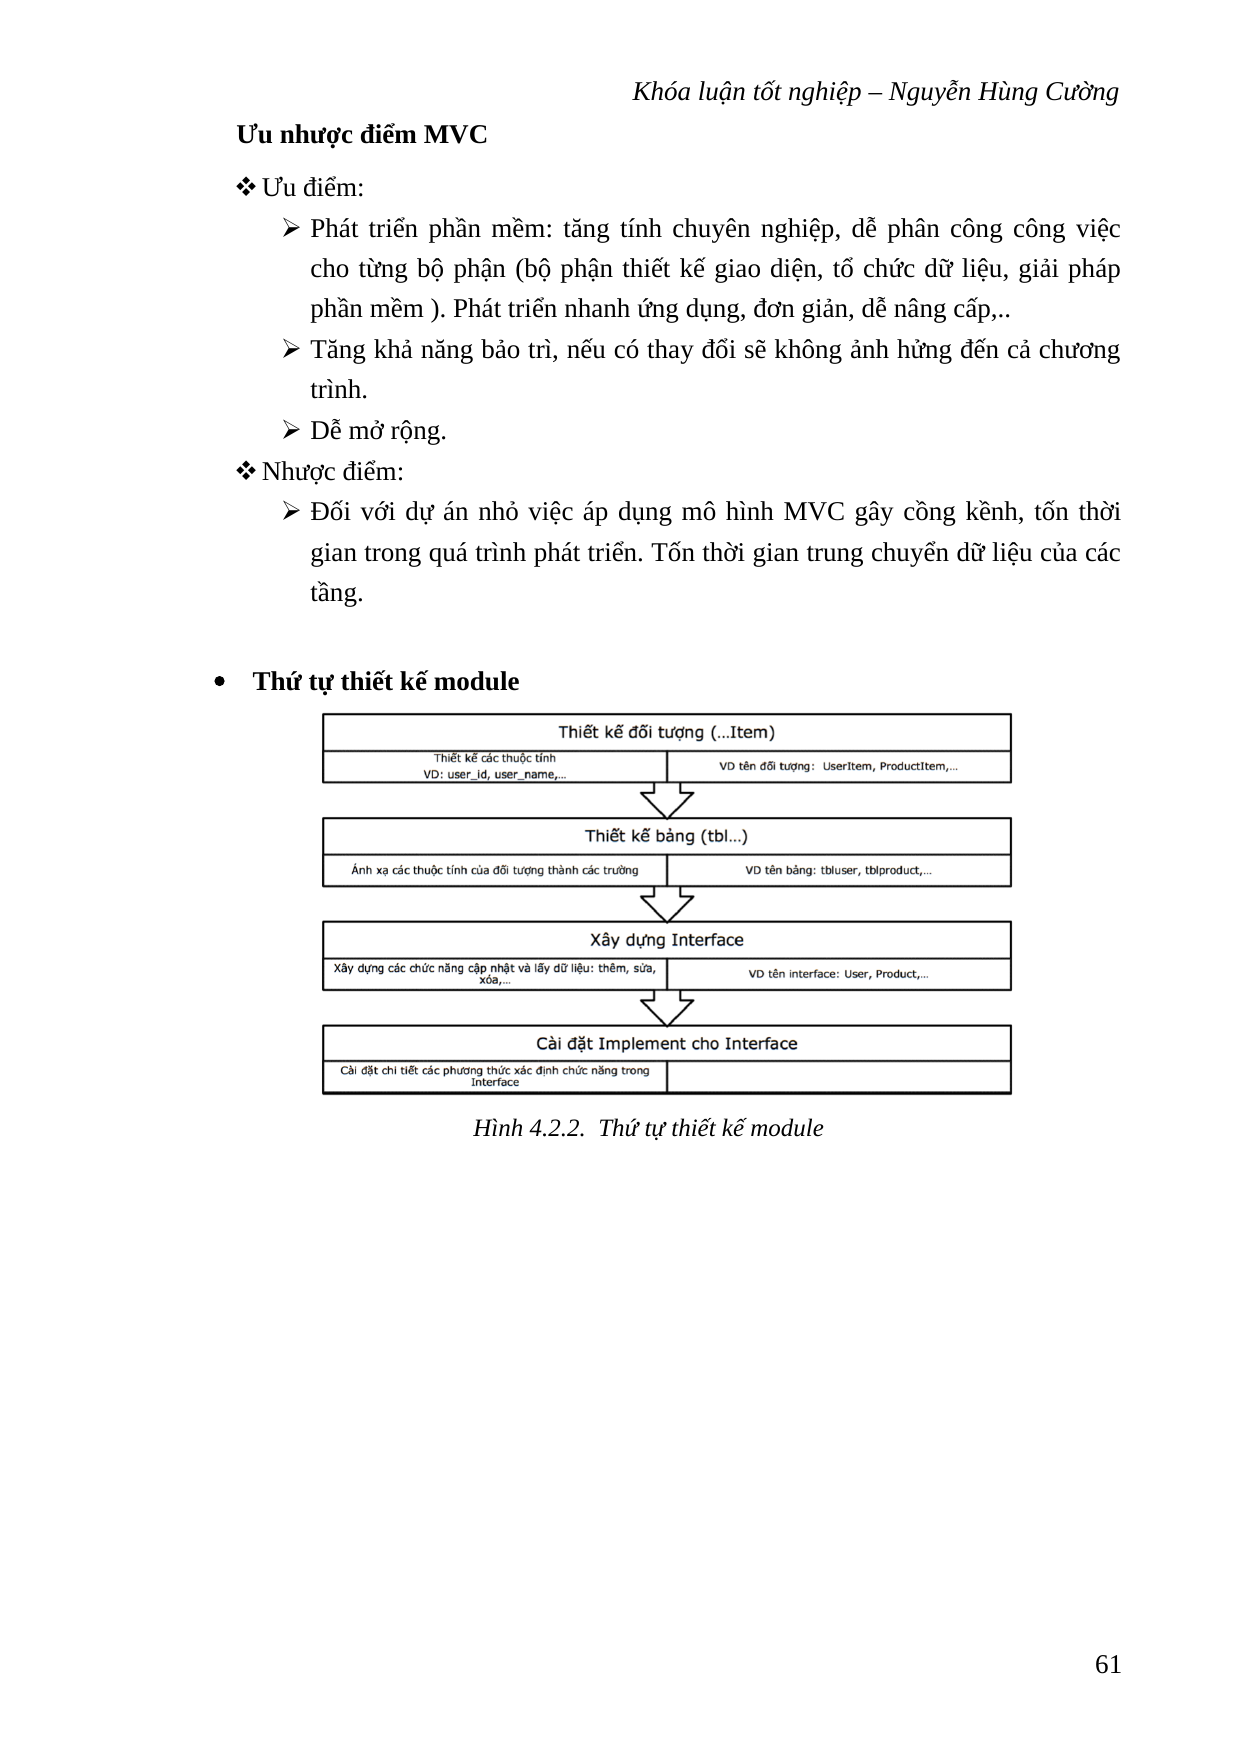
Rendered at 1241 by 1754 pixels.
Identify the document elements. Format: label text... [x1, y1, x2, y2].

list Đối với dự án nhỏ việc áp dụng mô hình MVC gây cồng kềnh, tốn thời gian trong quá trình phát triển. Tốn thời gian trung chuyển dữ liệu của các tầng. [281, 495, 1122, 607]
text Ưu nhược điểm MVC [177, 118, 1122, 149]
text Hình 4.2.2. Thứ tự thiết kế module [177, 1113, 1122, 1142]
list Ưu điểm: [234, 171, 1122, 202]
picture [317, 706, 1020, 1104]
list Thứ tự thiết kế module [215, 665, 1122, 697]
list Phát triển phần mềm: tăng tính chuyên nghiệp, dễ phân công công việc cho từng bộ phận (bộ phận thiết kế giao diện, tổ chức dữ liệu, giải pháp phần mềm ). Phát triển nhanh ứng dụng, đơn giản, dễ nâng cấp,.. [281, 212, 1122, 324]
list Dễ mở rộng. [281, 414, 1122, 445]
list Tăng khả năng bảo trì, nếu có thay đổi sẽ không ảnh hửng đến cả chương trình. [281, 333, 1122, 405]
list Nhược điểm: [234, 454, 1122, 486]
